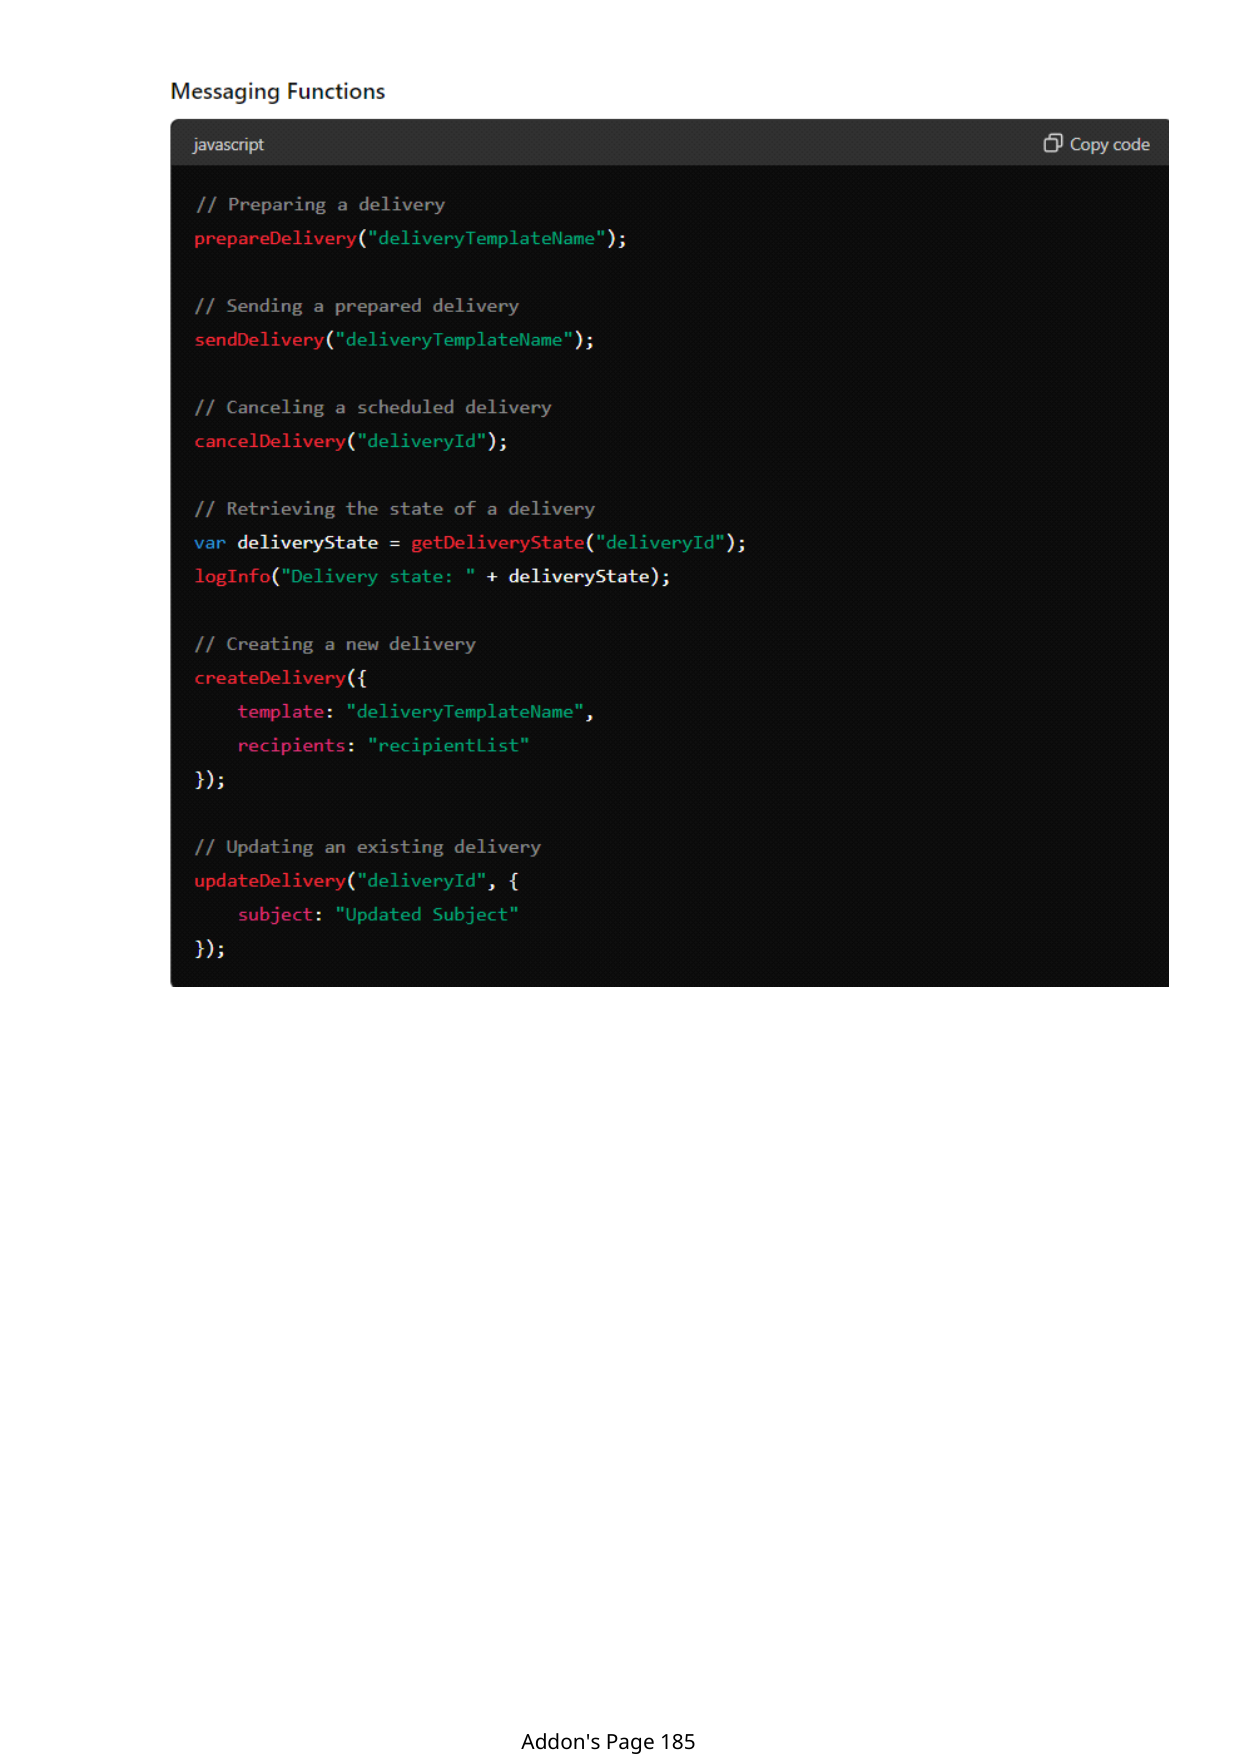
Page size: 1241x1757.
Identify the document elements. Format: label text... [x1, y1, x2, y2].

text Addon's Page 185 [150, 1731, 696, 1754]
picture [168, 75, 1169, 987]
